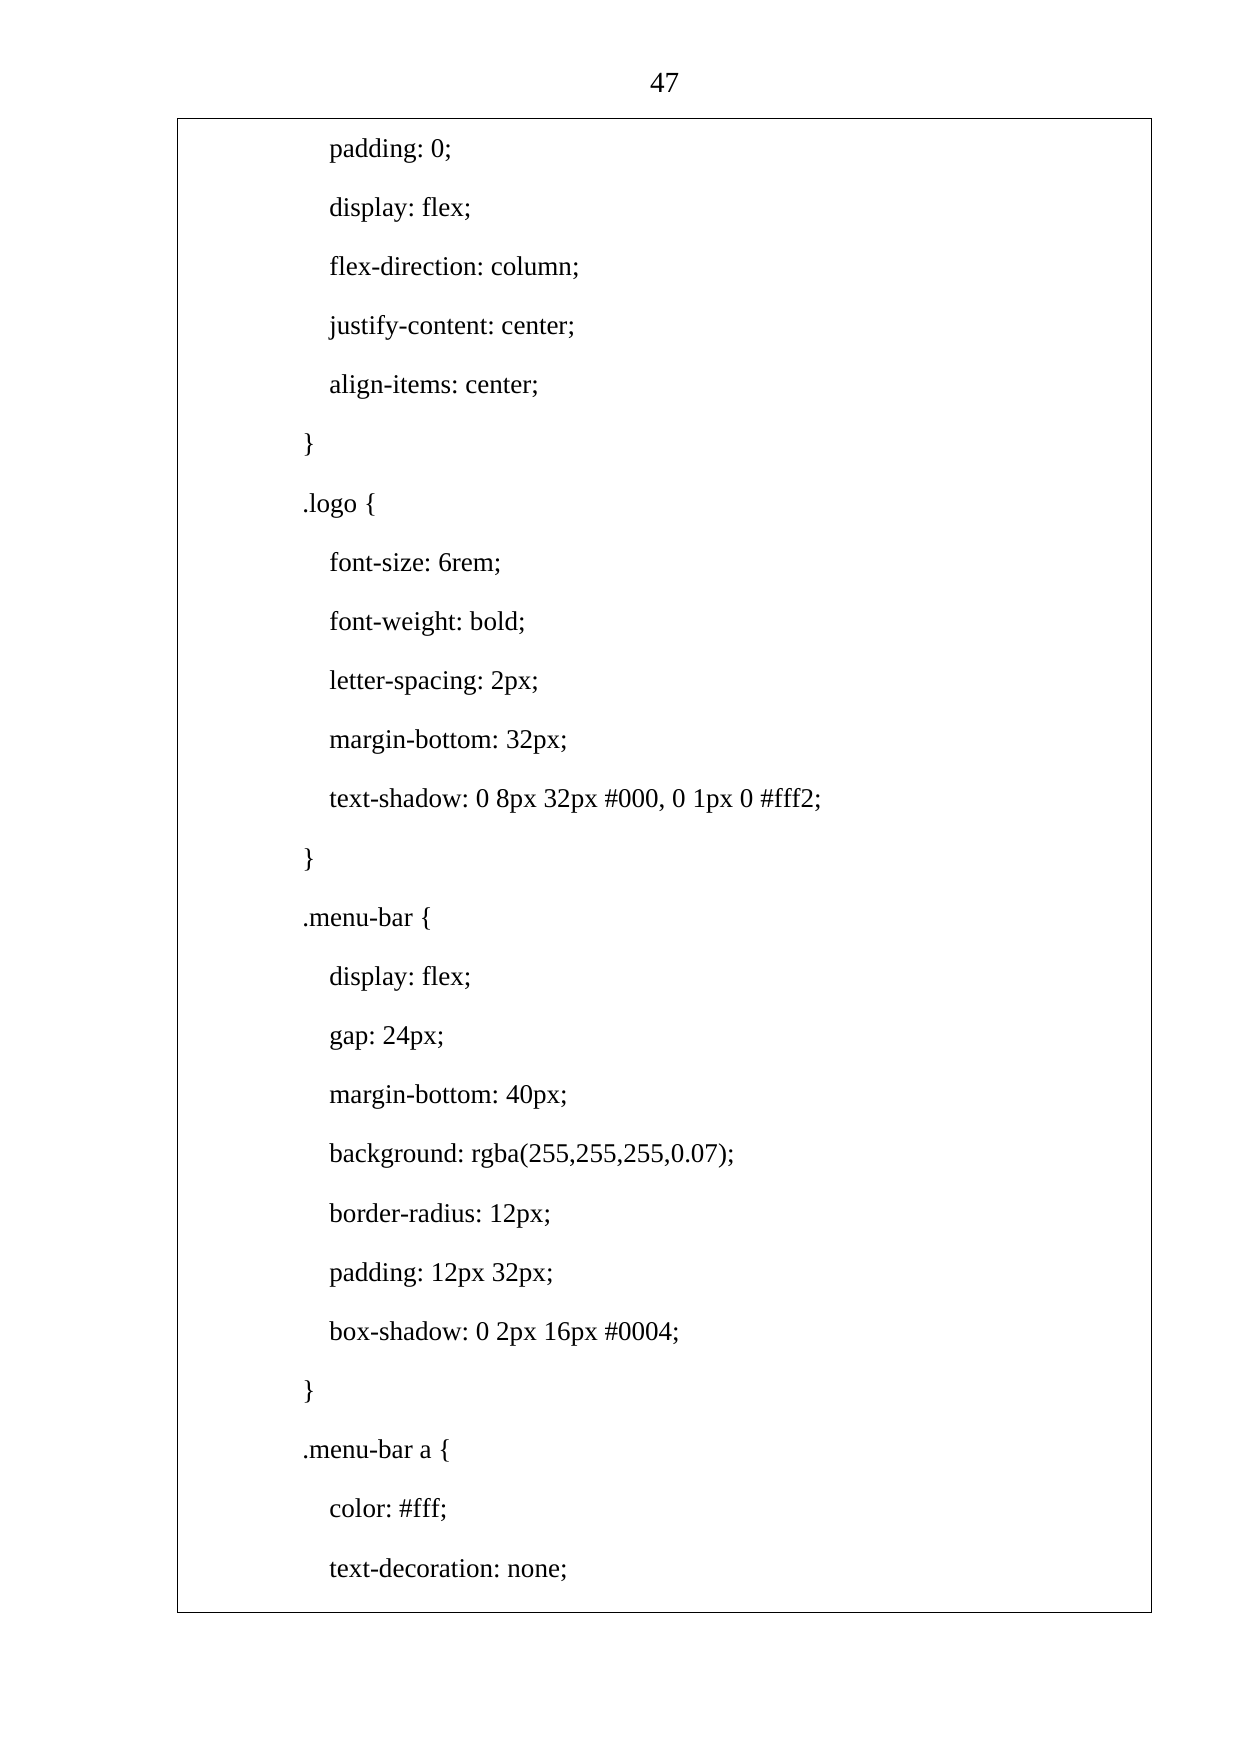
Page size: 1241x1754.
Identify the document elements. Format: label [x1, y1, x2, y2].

table_header [178, 119, 1151, 1587]
